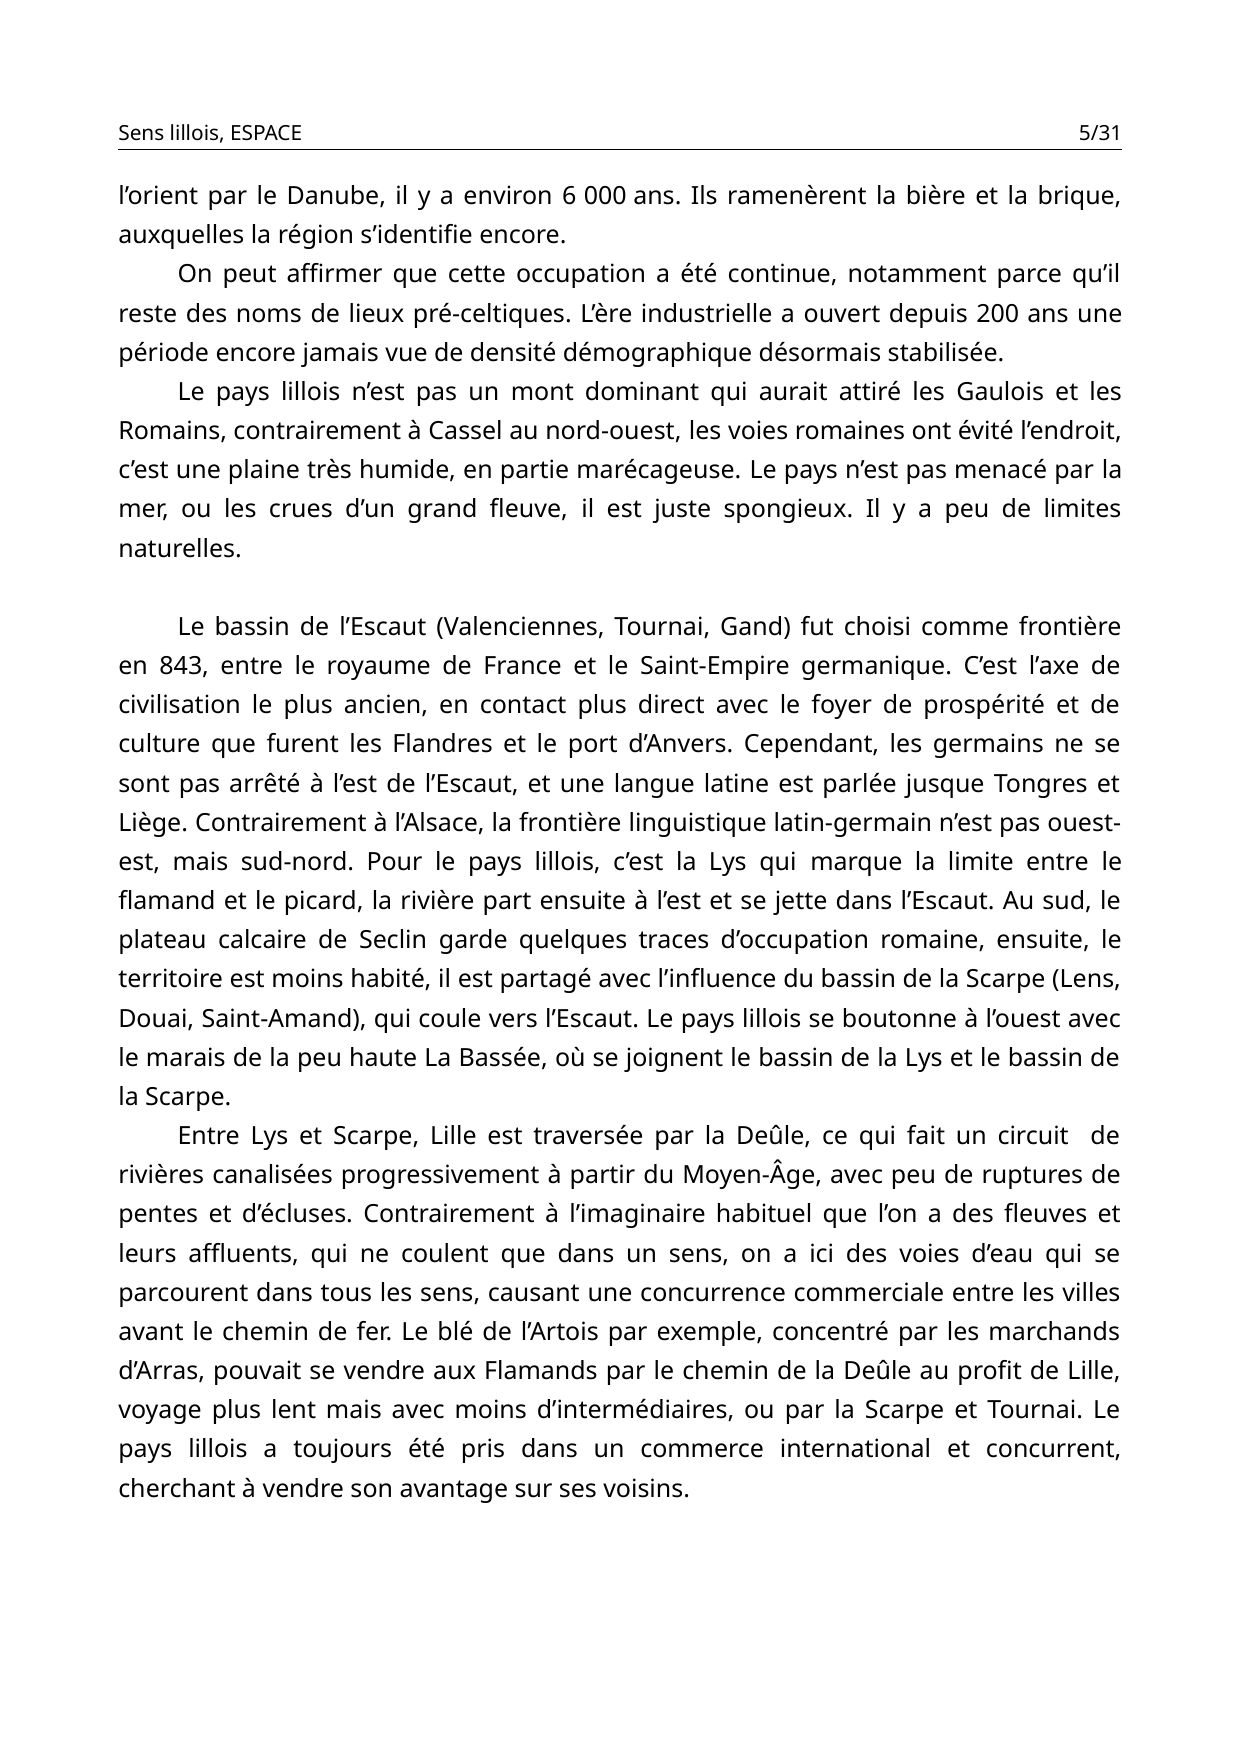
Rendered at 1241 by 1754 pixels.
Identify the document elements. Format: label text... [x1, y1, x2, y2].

text Le bassin de l’Escaut (Valenciennes, Tournai, Gand) fut choisi comme frontière en 843, entre le royaume de France et le Saint-Empire germanique. C’est l’axe de civilisation le plus ancien, en contact plus direct avec le foyer de prospérité et de culture que furent les Flandres et le port d’Anvers. Cependant, les germains ne se sont pas arrêté à l’est de l’Escaut, et une langue latine est parlée jusque Tongres et Liège. Contrairement à l’Alsace, la frontière linguistique latin-germain n’est pas ouest-est, mais sud-nord. Pour le pays lillois, c’est la Lys qui marque la limite entre le flamand et le picard, la rivière part ensuite à l’est et se jette dans l’Escaut. Au sud, le plateau calcaire de Seclin garde quelques traces d’occupation romaine, ensuite, le territoire est moins habité, il est partagé avec l’influence du bassin de la Scarpe (Lens, Douai, Saint-Amand), qui coule vers l’Escaut. Le pays lillois se boutonne à l’ouest avec le marais de la peu haute La Bassée, où se joignent le bassin de la Lys et le bassin de la Scarpe. [118, 609, 1122, 1113]
text On peut affirmer que cette occupation a été continue, notamment parce qu’il reste des noms de lieux pré-celtiques. L’ère industrielle a ouvert depuis 200 ans une période encore jamais vue de densité démographique désormais stabilisée. [118, 256, 1122, 368]
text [118, 178, 1122, 251]
text Entre Lys et Scarpe, Lille est traversée par la Deûle, ce qui fait un circuit de rivières canalisées progressivement à partir du Moyen-Âge, avec peu de ruptures de pentes et d’écluses. Contrairement à l’imaginaire habituel que l’on a des fleuves et leurs affluents, qui ne coulent que dans un sens, on a ici des voies d’eau qui se parcourent dans tous les sens, causant une concurrence commerciale entre les villes avant le chemin de fer. Le blé de l’Artois par exemple, concentré par les marchands d’Arras, pouvait se vendre aux Flamands par le chemin de la Deûle au profit de Lille, voyage plus lent mais avec moins d’intermédiaires, ou par la Scarpe et Tournai. Le pays lillois a toujours été pris dans un commerce international et concurrent, cherchant à vendre son avantage sur ses voisins. [118, 1118, 1122, 1504]
text Le pays lillois n’est pas un mont dominant qui aurait attiré les Gaulois et les Romains, contrairement à Cassel au nord-ouest, les voies romaines ont évité l’endroit, c’est une plaine très humide, en partie marécageuse. Le pays n’est pas menacé par la mer, ou les crues d’un grand fleuve, il est juste spongieux. Il y a peu de limites naturelles. [118, 374, 1122, 564]
